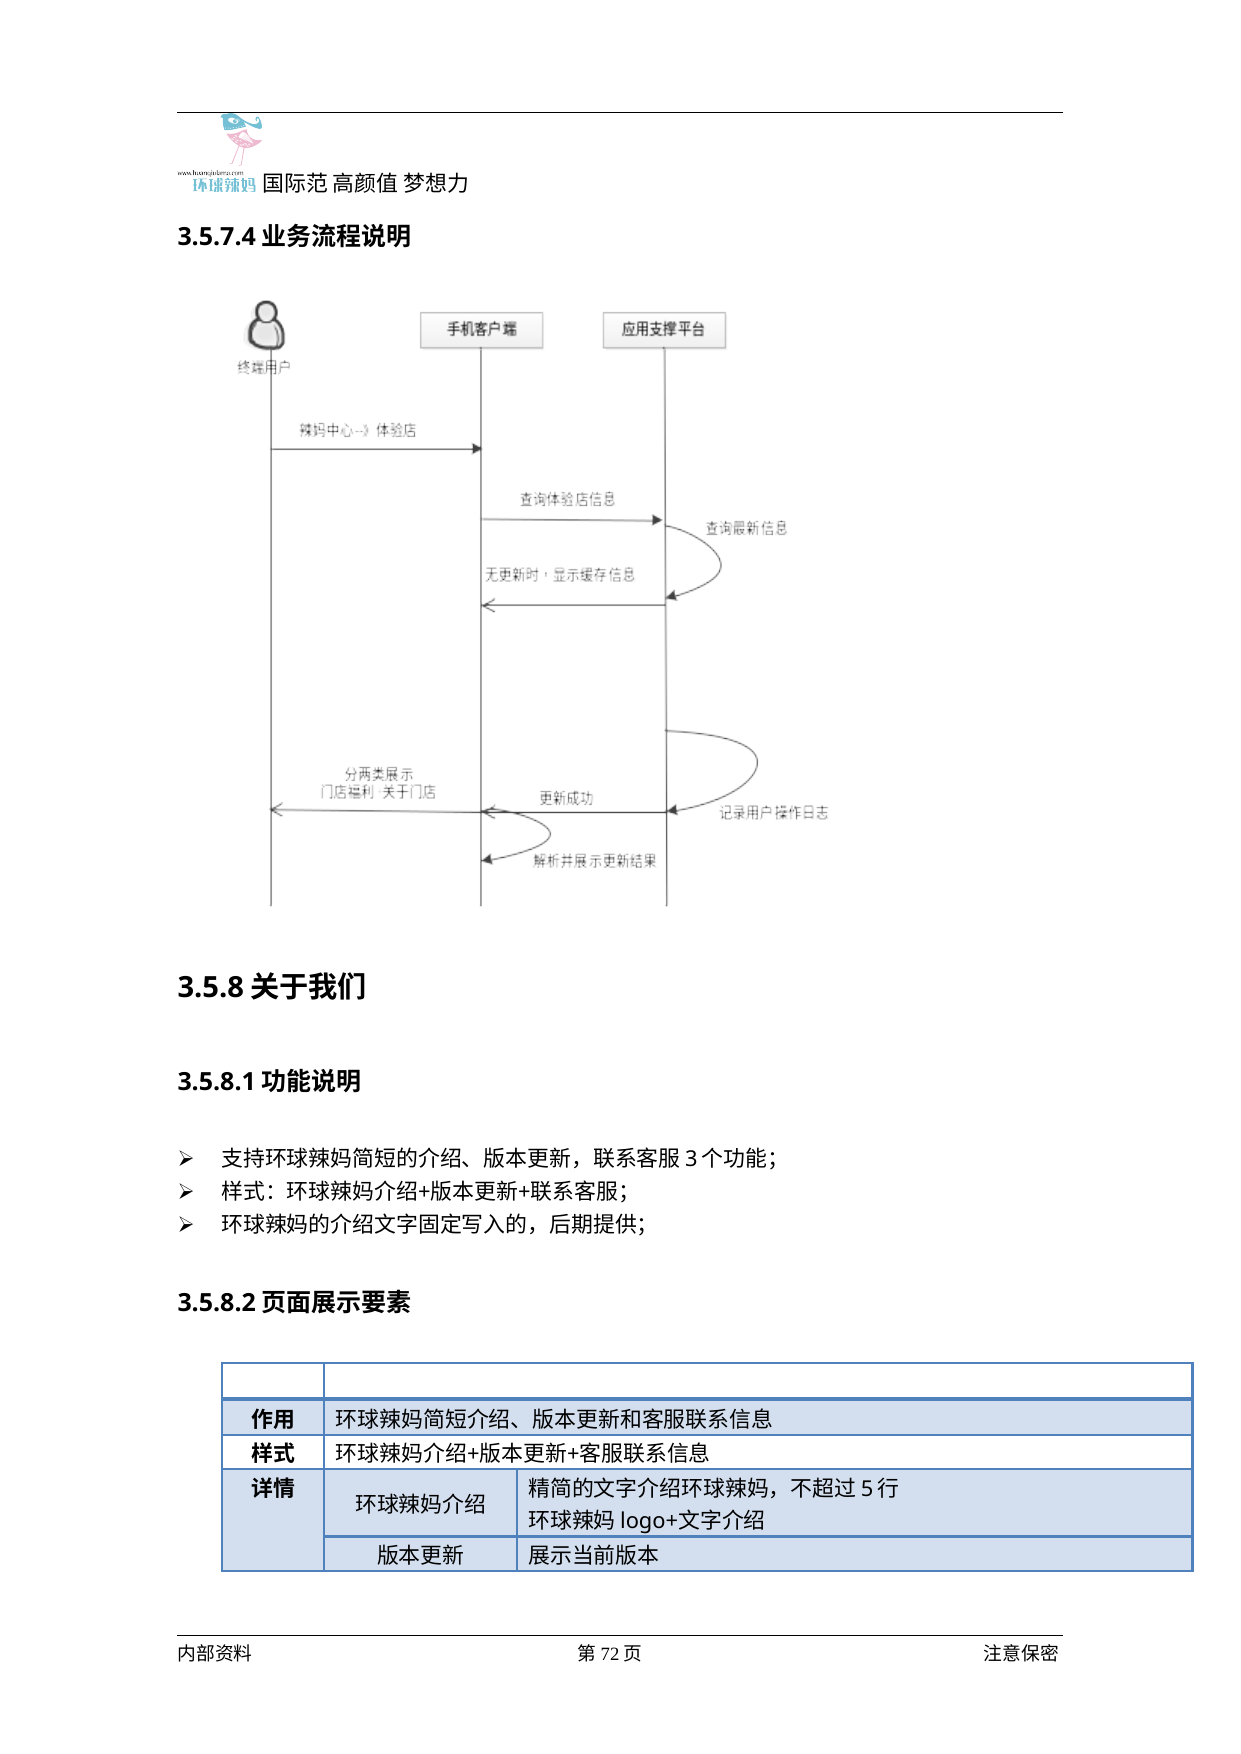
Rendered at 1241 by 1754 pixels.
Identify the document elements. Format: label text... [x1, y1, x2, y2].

table_cell 样式 [223, 1436, 323, 1468]
table_cell 环球辣妈介绍 [325, 1470, 516, 1535]
picture [177, 113, 262, 192]
list 环球辣妈的介绍文字固定写入的，后期提供； [177, 1206, 1063, 1239]
table_cell 作用 [223, 1401, 323, 1434]
table_header [223, 1364, 323, 1397]
table_cell 精简的文字介绍环球辣妈，不超过5行 环球辣妈logo+文字介绍 [518, 1470, 1191, 1535]
table_cell 版本更新 [325, 1538, 516, 1570]
list 支持环球辣妈简短的介绍、版本更新，联系客服3个功能； [177, 1141, 1063, 1174]
subtitle 3.5.7.4业务流程说明 [177, 202, 1063, 267]
list 样式：环球辣妈介绍+版本更新+联系客服； [177, 1174, 1063, 1206]
subtitle 3.5.8关于我们 [177, 953, 1063, 1018]
subtitle 3.5.8.1功能说明 [177, 1047, 1063, 1112]
subtitle 3.5.8.2页面展示要素 [177, 1268, 1063, 1333]
table_cell 环球辣妈简短介绍、版本更新和客服联系信息 [325, 1401, 1191, 1434]
table_header [325, 1364, 1191, 1397]
table_cell 环球辣妈介绍+版本更新+客服联系信息 [325, 1436, 1191, 1468]
table_cell 详情 [223, 1470, 323, 1570]
table_cell 展示当前版本 检测最新版本 点击可以提示版本更新 点击【立即更新】 Android直接下载版本、可以后台运行下载安装包，下载完成弹出安装提示框 iOS跳转至APP Store进行下载 [518, 1538, 1191, 1570]
